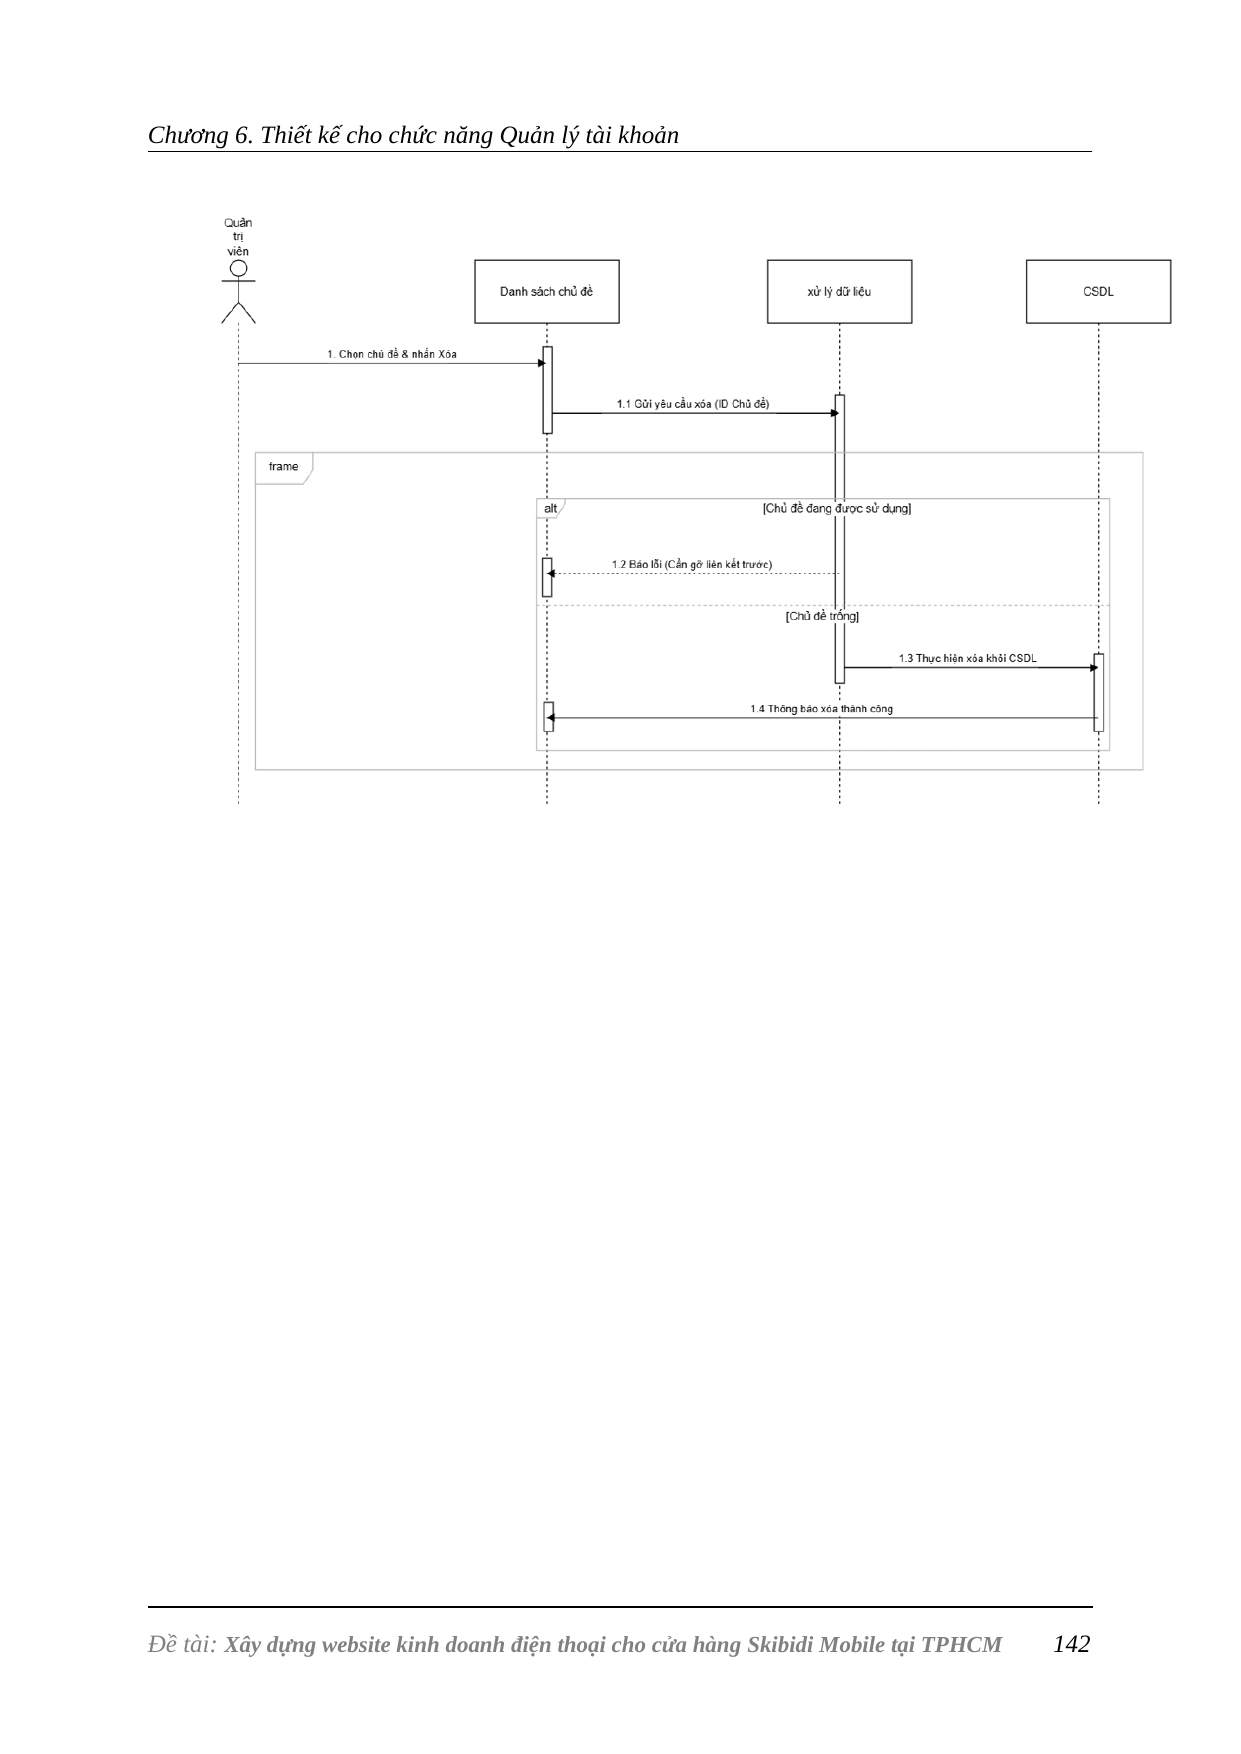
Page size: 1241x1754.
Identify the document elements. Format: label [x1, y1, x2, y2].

picture [206, 206, 1182, 804]
